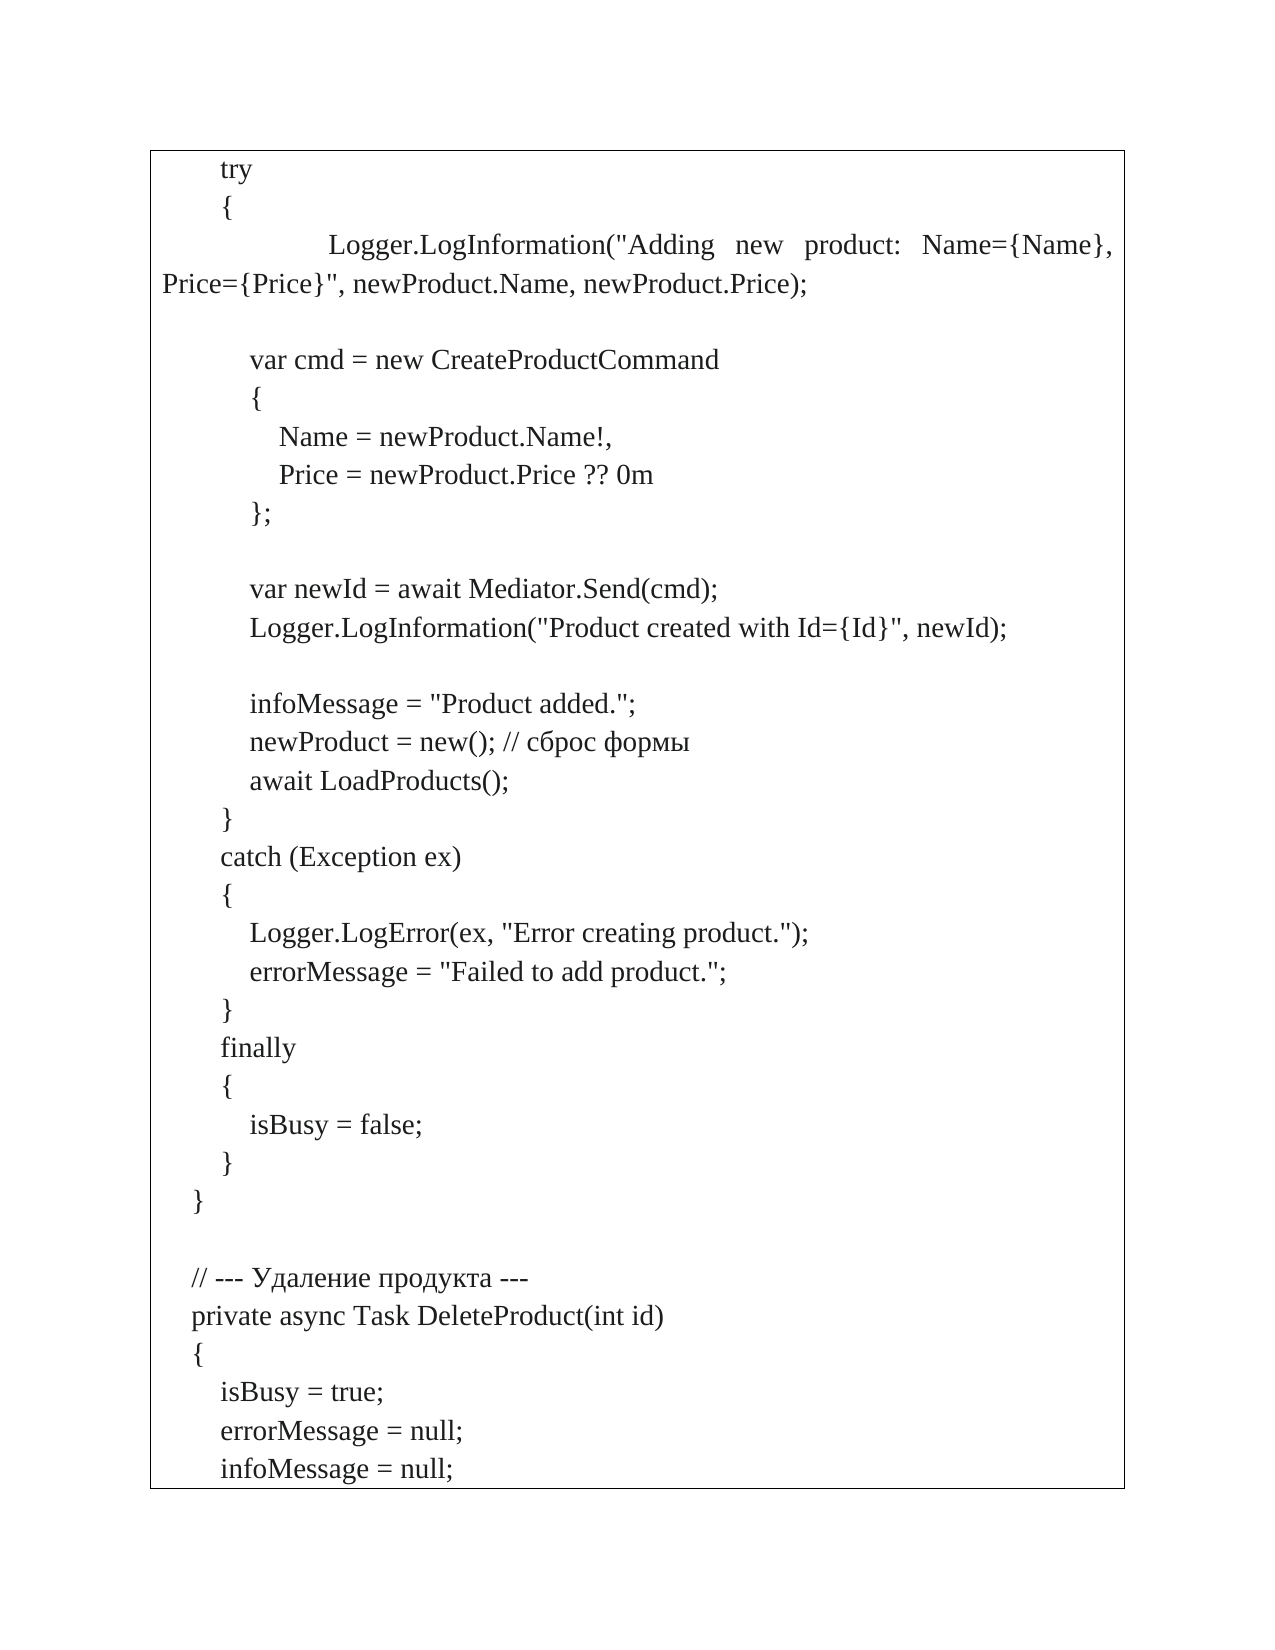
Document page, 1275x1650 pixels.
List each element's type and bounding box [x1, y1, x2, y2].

table_header [151, 151, 1124, 1488]
